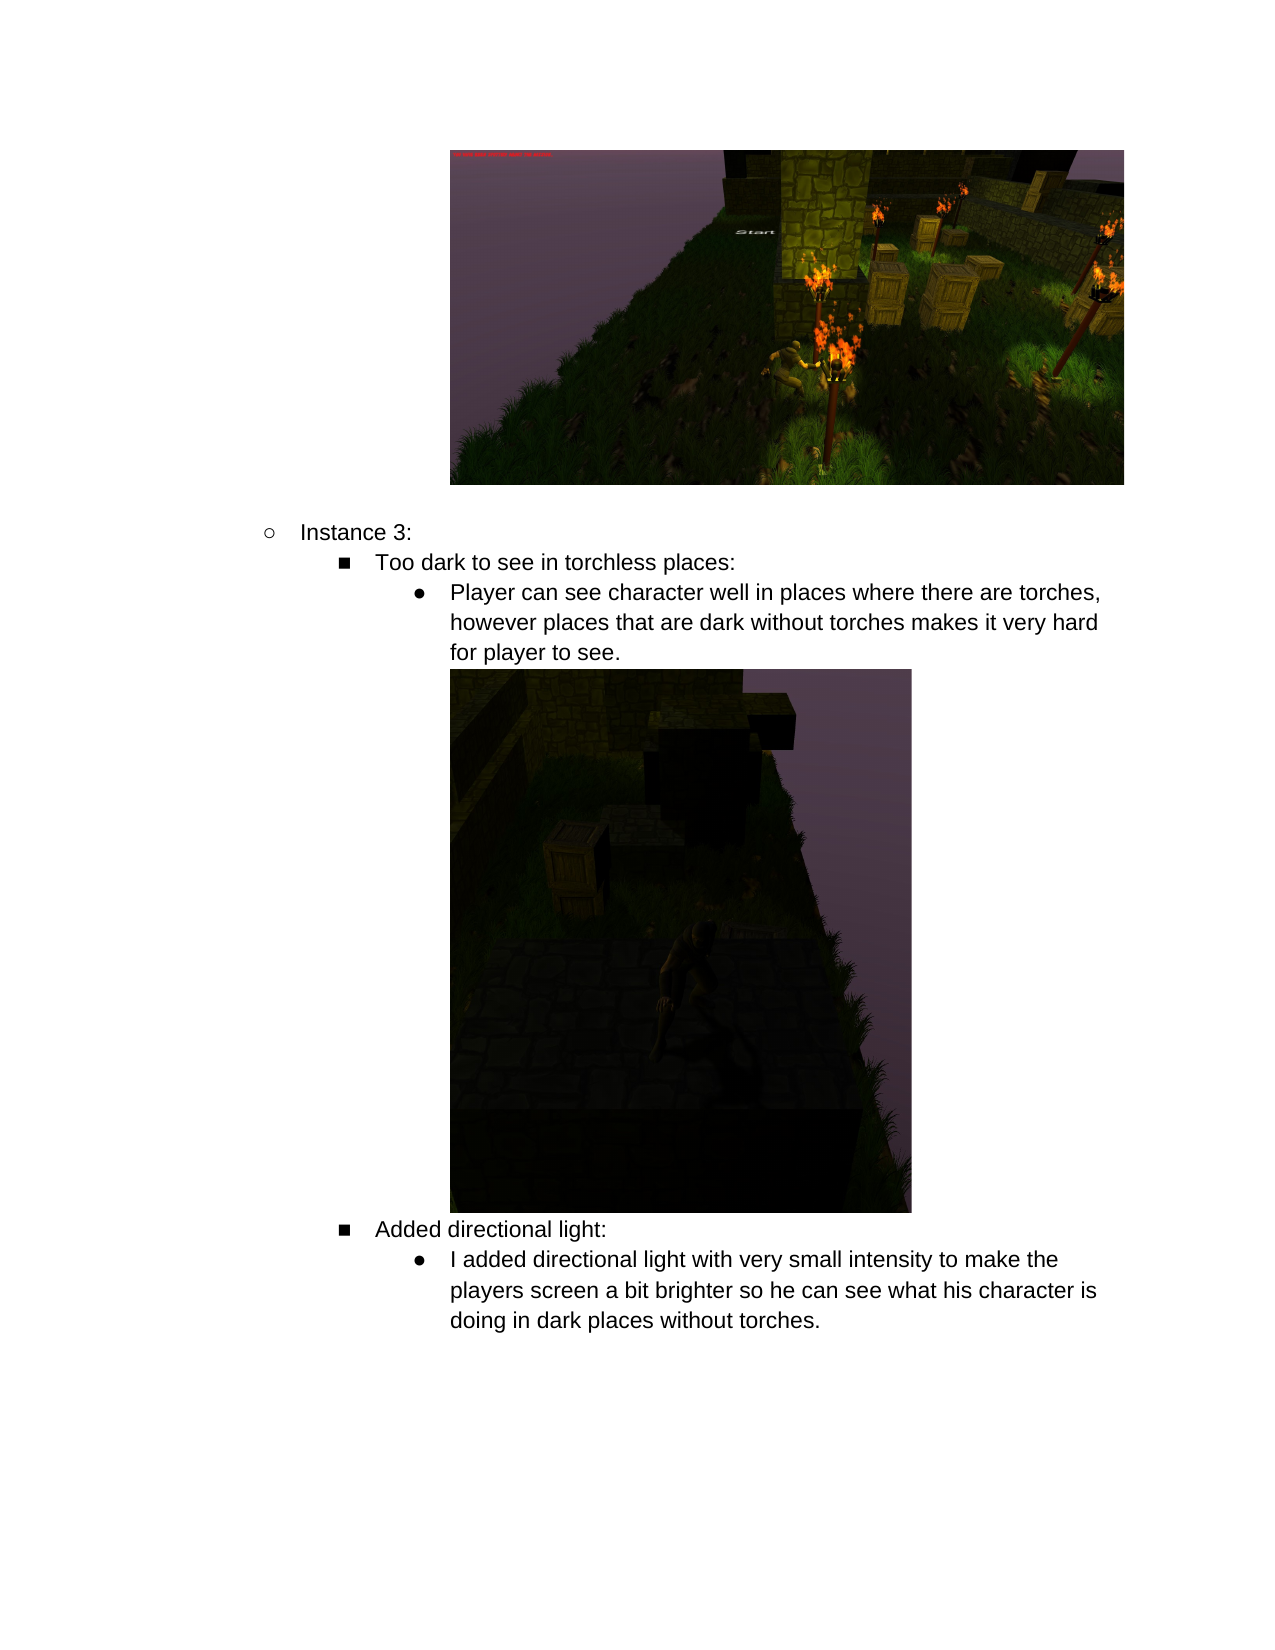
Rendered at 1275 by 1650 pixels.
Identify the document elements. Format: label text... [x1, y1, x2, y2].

picture [450, 669, 912, 1213]
list Too dark to see in torchless places: [337, 549, 1125, 575]
list I added directional light with very small intensity to make the players screen a bit brighter so he can see what his character is doing in dark places without torches. [412, 1246, 1125, 1333]
picture [450, 150, 1125, 485]
list Player can see character well in places where there are torches, however places that are dark without torches makes it very hard for player to see. [412, 579, 1125, 666]
list Added directional light: [337, 1216, 1125, 1243]
list Instance 3: [262, 518, 1125, 545]
